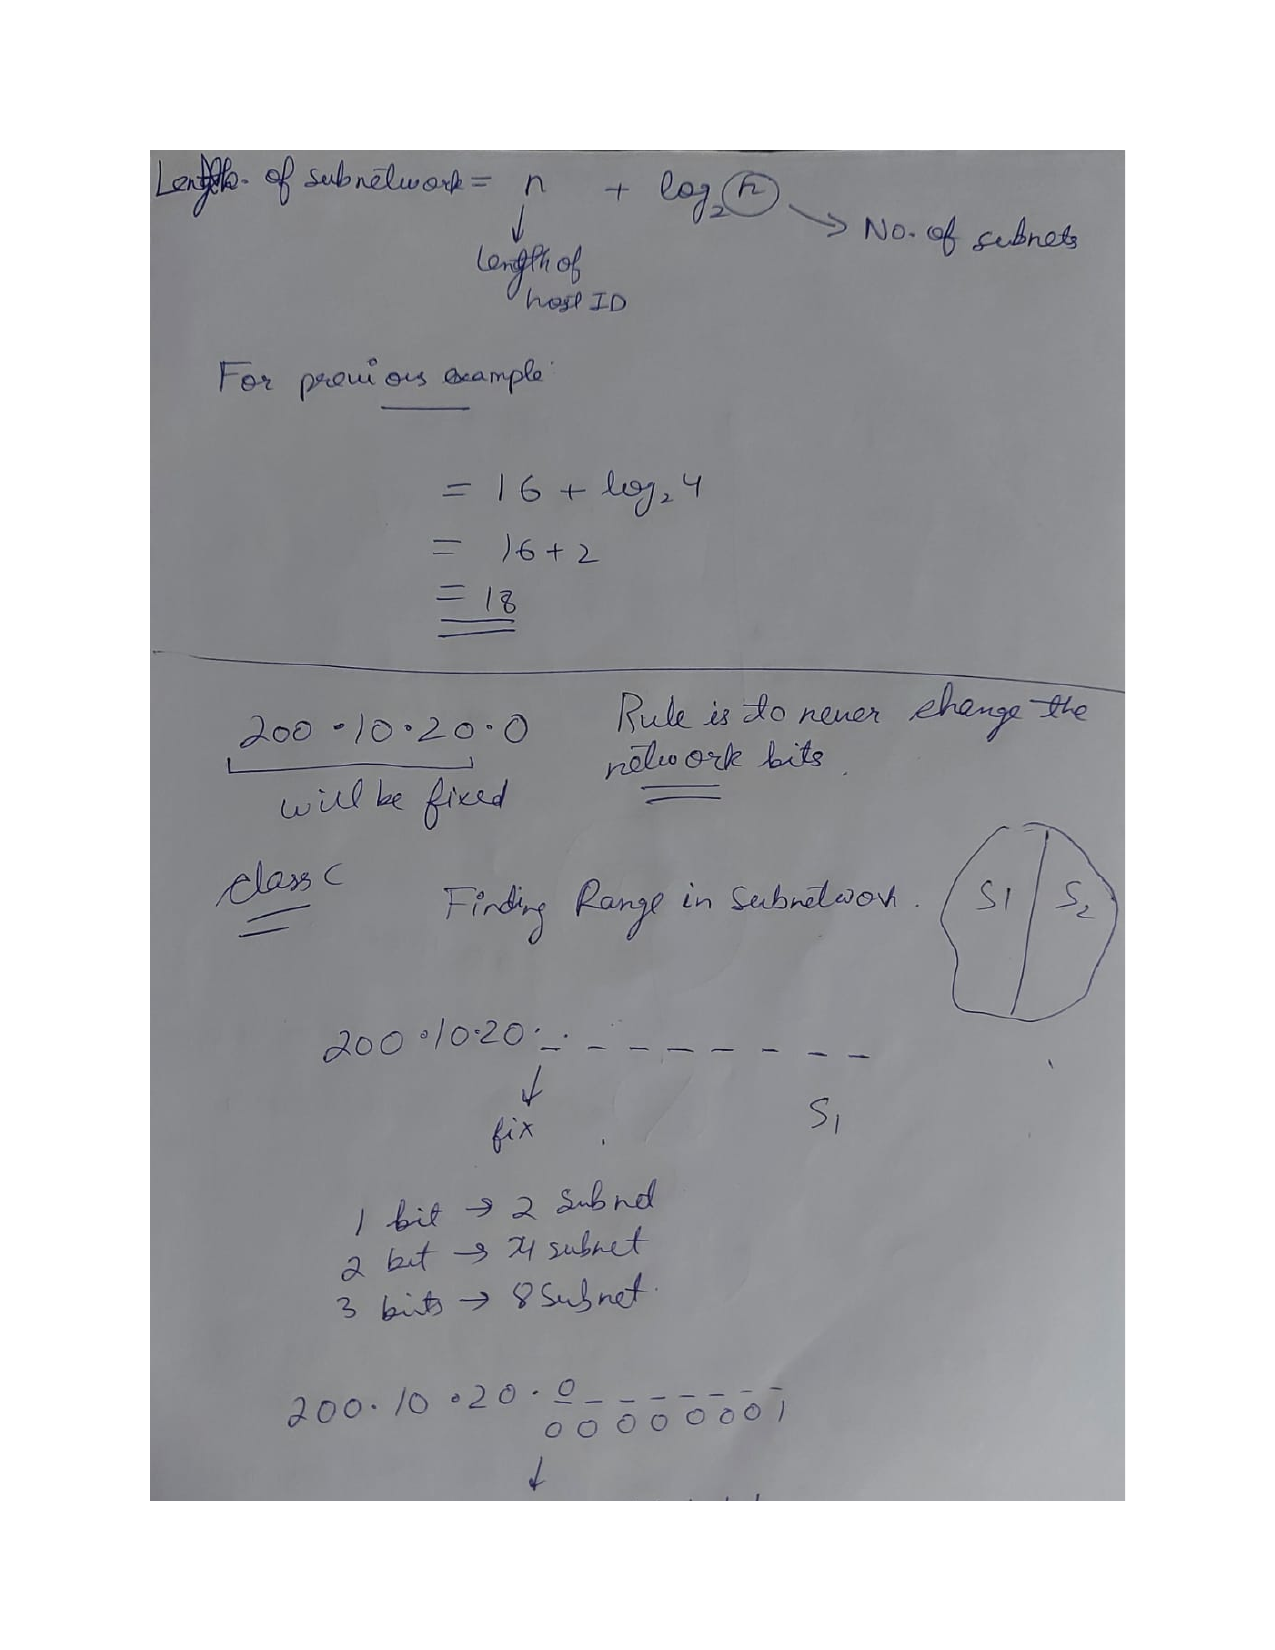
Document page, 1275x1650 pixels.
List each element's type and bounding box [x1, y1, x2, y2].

picture [150, 150, 1125, 1501]
